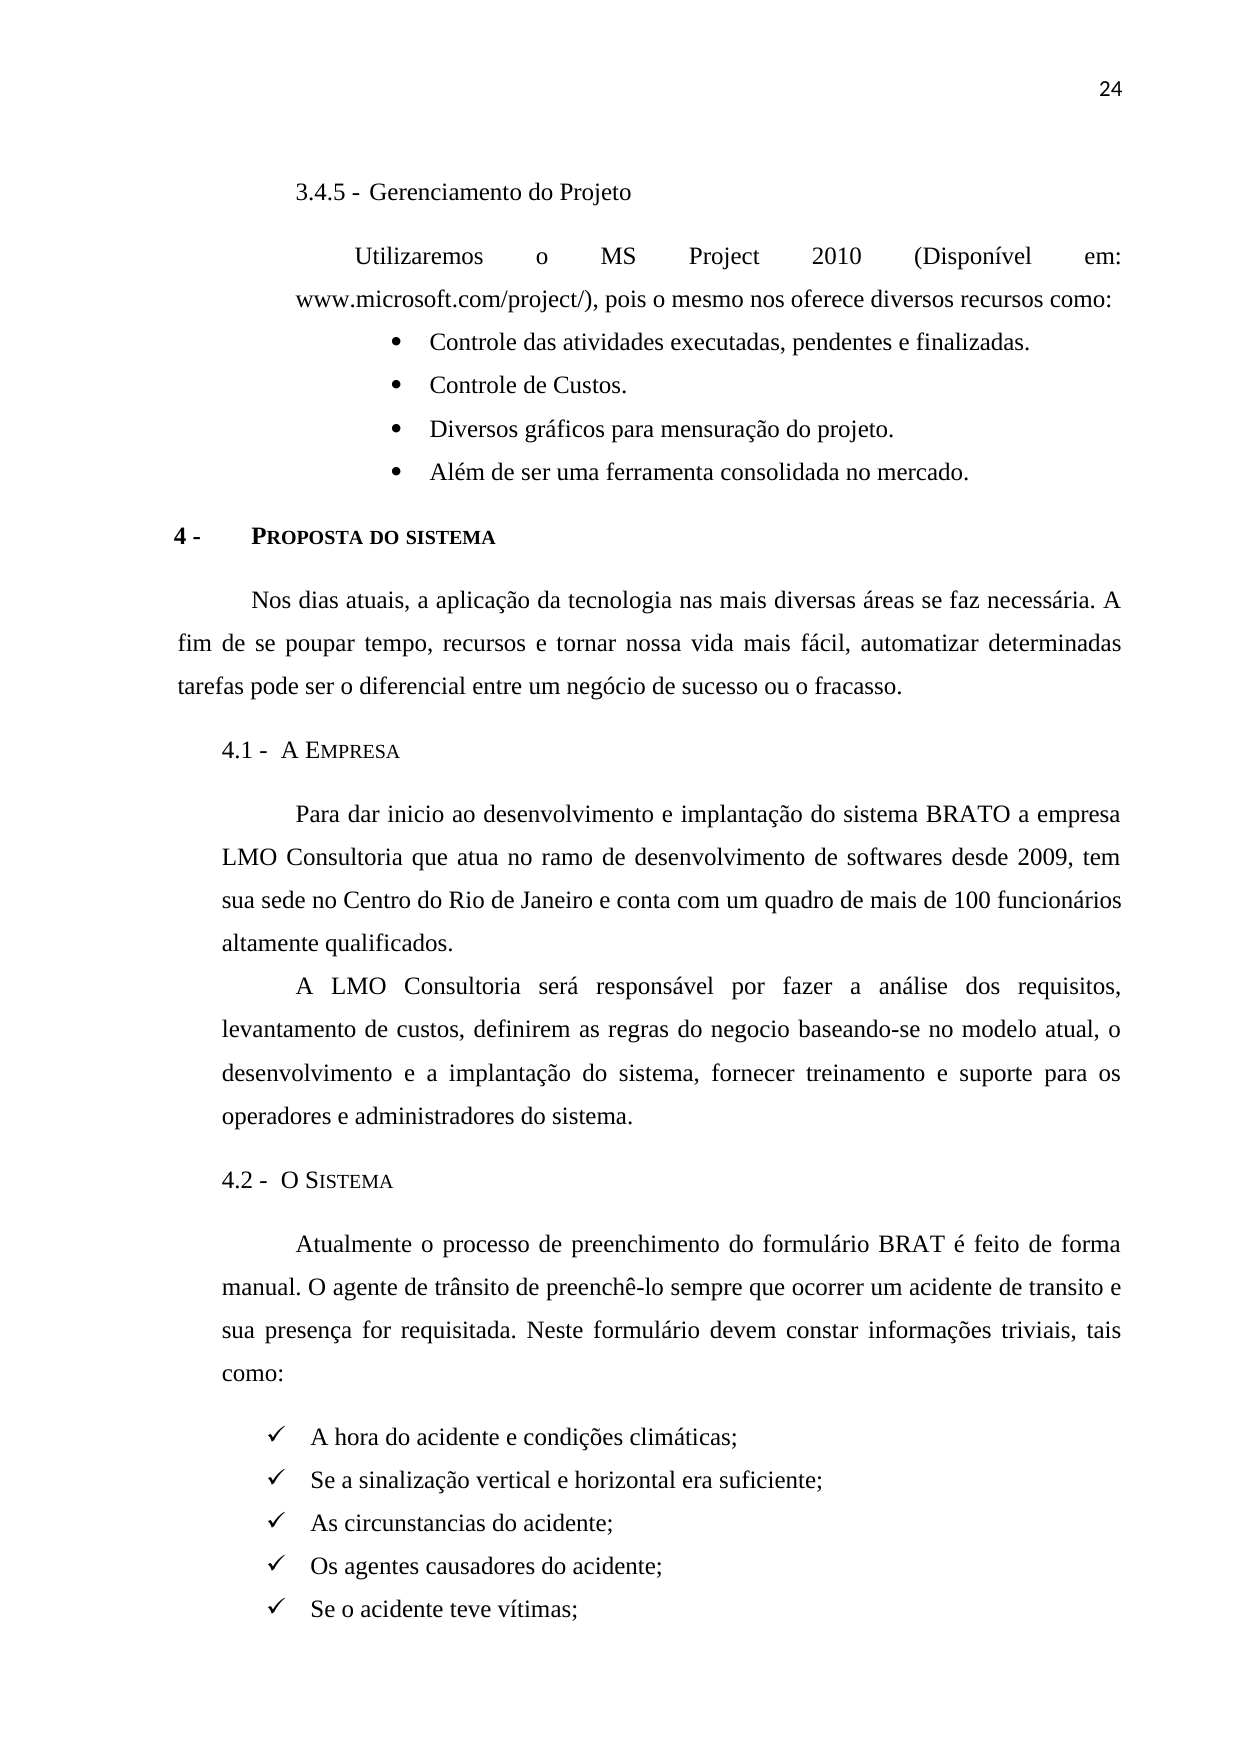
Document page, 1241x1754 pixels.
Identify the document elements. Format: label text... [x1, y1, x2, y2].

text Atualmente o processo de preenchimento do formulário BRAT é feito de forma manual. O agente de trânsito de preenchê-lo sempre que ocorrer um acidente de transito e sua presença for requisitada. Neste formulário devem constar informações triviais, tais como: [222, 1229, 1122, 1387]
text Proposta do sistema [177, 521, 1122, 549]
list Diversos gráficos para mensuração do projeto. [392, 414, 1122, 442]
list Os agentes causadores do acidente; [266, 1551, 1122, 1580]
list Além de ser uma ferramenta consolidada no mercado. [392, 457, 1122, 486]
list Controle de Custos. [392, 371, 1122, 399]
text Utilizaremos o MS Project 2010 (Disponível em: www.microsoft.com/project/), pois o mesmo nos oferece diversos recursos como: [295, 241, 1122, 313]
list Se a sinalização vertical e horizontal era suficiente; [266, 1465, 1122, 1494]
text O Sistema [222, 1165, 1122, 1193]
list Se o acidente teve vítimas; [266, 1594, 1122, 1623]
list As circunstancias do acidente; [266, 1508, 1122, 1537]
text Gerenciamento do Projeto [295, 177, 1122, 206]
list A hora do acidente e condições climáticas; [266, 1422, 1122, 1451]
list Controle das atividades executadas, pendentes e finalizadas. [392, 327, 1122, 356]
text Para dar inicio ao desenvolvimento e implantação do sistema BRATO a empresa LMO Consultoria que atua no ramo de desenvolvimento de softwares desde 2009, tem sua sede no Centro do Rio de Janeiro e conta com um quadro de mais de 100 funcionários altamente qualificados. [222, 799, 1122, 957]
text Nos dias atuais, a aplicação da tecnologia nas mais diversas áreas se faz necessária. A fim de se poupar tempo, recursos e tornar nossa vida mais fácil, automatizar determinadas tarefas pode ser o diferencial entre um negócio de sucesso ou o fracasso. [177, 585, 1122, 700]
text A Empresa [222, 735, 1122, 764]
text A LMO Consultoria será responsável por fazer a análise dos requisitos, levantamento de custos, definirem as regras do negocio baseando-se no modelo atual, o desenvolvimento e a implantação do sistema, fornecer treinamento e suporte para os operadores e administradores do sistema. [222, 971, 1122, 1129]
